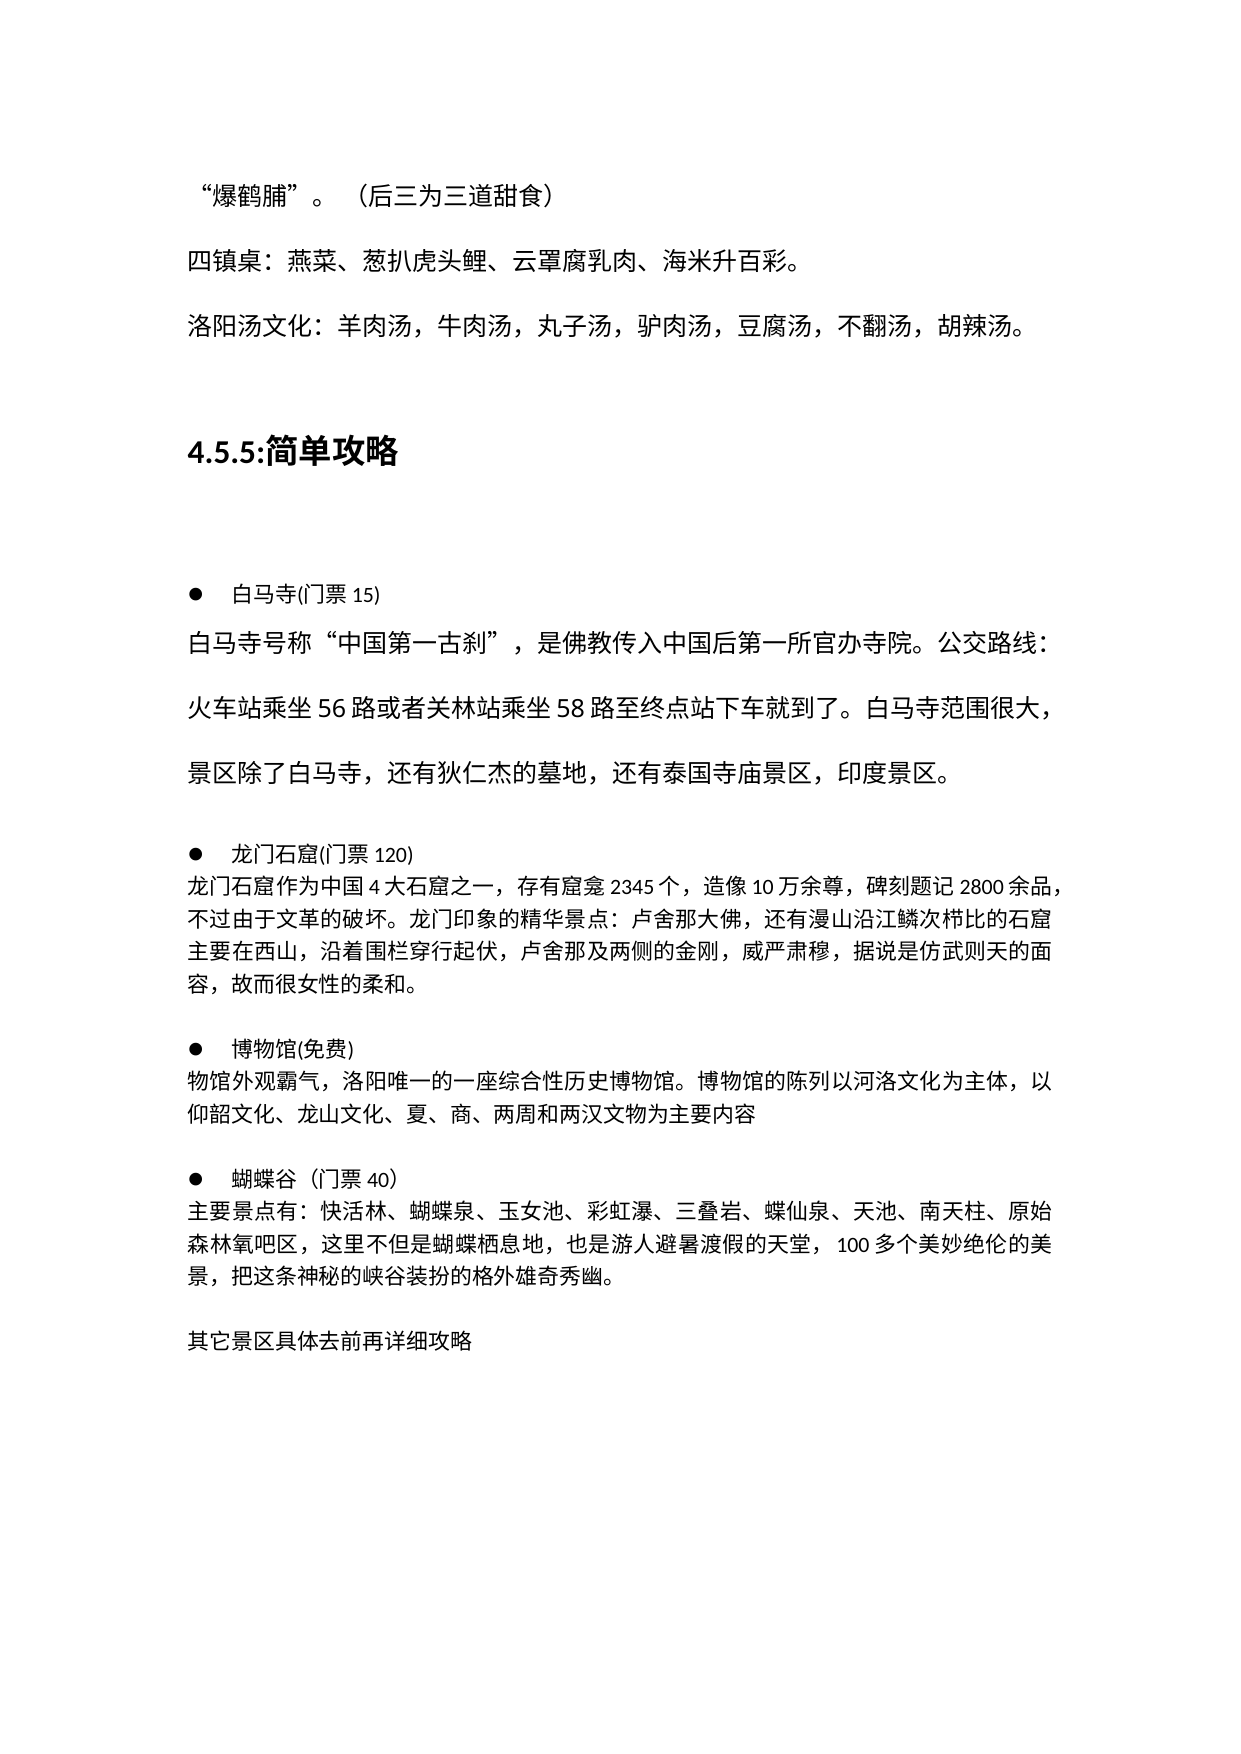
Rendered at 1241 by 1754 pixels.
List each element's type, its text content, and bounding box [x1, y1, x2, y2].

list 白马寺(门票15) [187, 576, 1053, 609]
list 龙门石窟(门票120) [187, 836, 1053, 869]
list 白马寺号称“中国第一古刹”，是佛教传入中国后第一所官办寺院。公交路线：火车站乘坐56路或者关林站乘坐58路至终点站下车就到了。白马寺范围很大，景区除了白马寺，还有狄仁杰的墓地，还有泰国寺庙景区，印度景区。 [187, 609, 1053, 804]
list 主要景点有：快活林、蝴蝶泉、玉女池、彩虹瀑、三叠岩、蝶仙泉、天池、南天柱、原始森林氧吧区，这里不但是蝴蝶栖息地，也是游人避暑渡假的天堂，100多个美妙绝伦的美景，把这条神秘的峡谷装扮的格外雄奇秀幽。 [187, 1194, 1053, 1291]
list 其它景区具体去前再详细攻略 [187, 1324, 1053, 1356]
subtitle 4.5.5:简单攻略 [187, 417, 1053, 482]
list 物馆外观霸气，洛阳唯一的一座综合性历史博物馆。博物馆的陈列以河洛文化为主体，以仰韶文化、龙山文化、夏、商、两周和两汉文物为主要内容 [187, 1064, 1053, 1129]
list 蝴蝶谷（门票40） [187, 1161, 1053, 1194]
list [187, 162, 1053, 357]
list 龙门石窟作为中国4大石窟之一，存有窟龛2345个，造像10万余尊，碑刻题记2800余品，不过由于文革的破坏。龙门印象的精华景点：卢舍那大佛，还有漫山沿江鳞次栉比的石窟，主要在西山，沿着围栏穿行起伏，卢舍那及两侧的金刚，威严肃穆，据说是仿武则天的面容，故而很女性的柔和。 [187, 869, 1053, 999]
list 博物馆(免费) [187, 1031, 1053, 1064]
